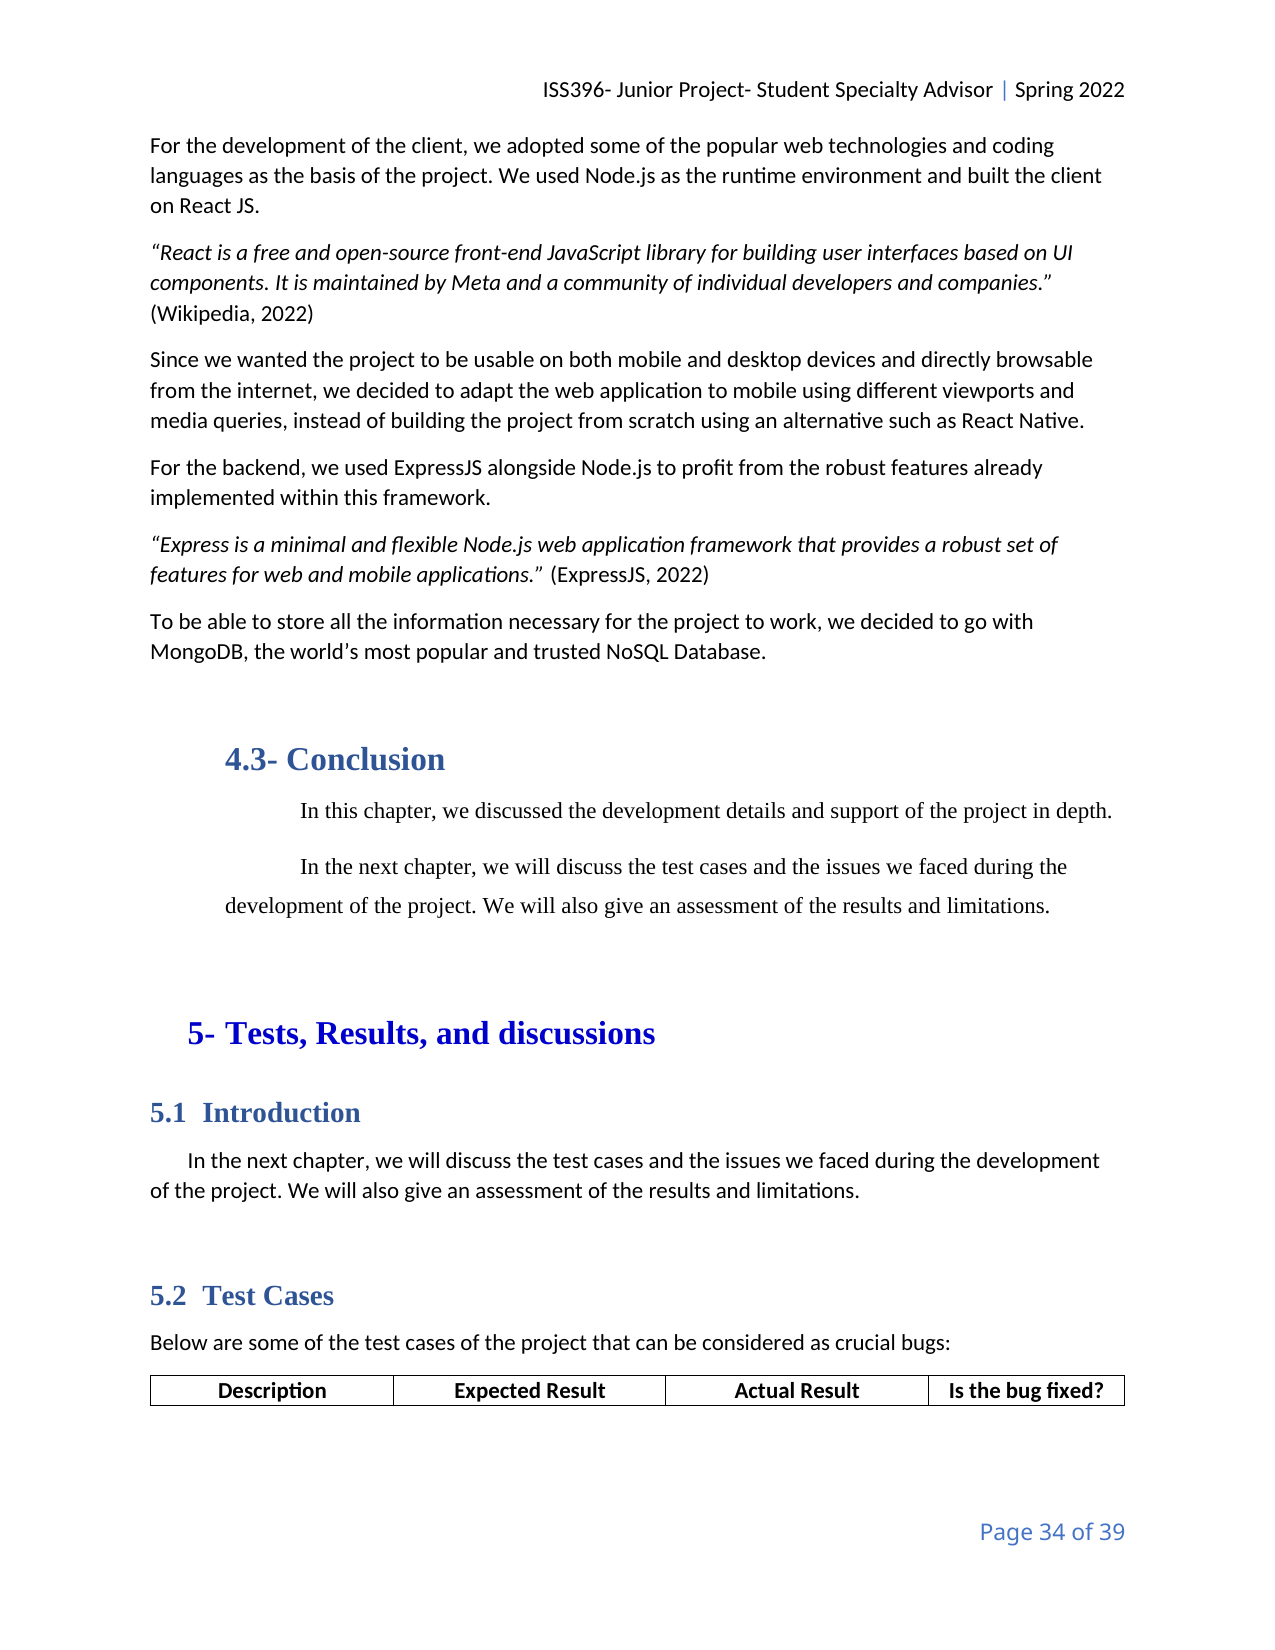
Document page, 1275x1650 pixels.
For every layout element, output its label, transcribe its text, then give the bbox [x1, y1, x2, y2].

text “Express is a minimal and flexible Node.js web application framework that provides a robust set of features for web and mobile applications.” [150, 530, 1125, 588]
text For the development of the client, we adopted some of the popular web technologies and coding languages as the basis of the project. We used Node.js as the runtime environment and built the client on React JS. [150, 131, 1125, 219]
table_header Description [151, 1376, 393, 1404]
text “React is a free and open-source front-end JavaScript library for building user interfaces based on UI components. It is maintained by Meta and a community of individual developers and companies.” [150, 238, 1125, 327]
text In this chapter, we discussed the development details and support of the project in depth. [225, 797, 1125, 823]
text For the backend, we used ExpressJS alongside Node.js to profit from the robust features already implemented within this framework. [150, 453, 1125, 511]
text Tests, Results, and discussions [187, 1013, 1125, 1051]
table_header Expected Result [394, 1376, 665, 1404]
subtitle Test Cases [150, 1278, 1125, 1312]
table_header Is the bug fixed? [929, 1376, 1124, 1404]
text To be able to store all the information necessary for the project to work, we decided to go with MongoDB, the world’s most popular and trusted NoSQL Database. [150, 607, 1125, 665]
text Since we wanted the project to be usable on both mobile and desktop devices and directly browsable from the internet, we decided to adapt the web application to mobile using different viewports and media queries, instead of building the project from scratch using an alternative such as React Native. [150, 346, 1125, 434]
text In the next chapter, we will discuss the test cases and the issues we faced during the development of the project. We will also give an assessment of the results and limitations. [150, 1146, 1125, 1204]
text In the next chapter, we will discuss the test cases and the issues we faced during the development of the project. We will also give an assessment of the results and limitations. [225, 853, 1125, 919]
table_header Actual Result [666, 1376, 928, 1404]
subtitle 4.3- Conclusion [150, 739, 1125, 778]
subtitle Introduction [150, 1096, 1125, 1129]
text Below are some of the test cases of the project that can be considered as crucial bugs: [150, 1328, 1125, 1357]
